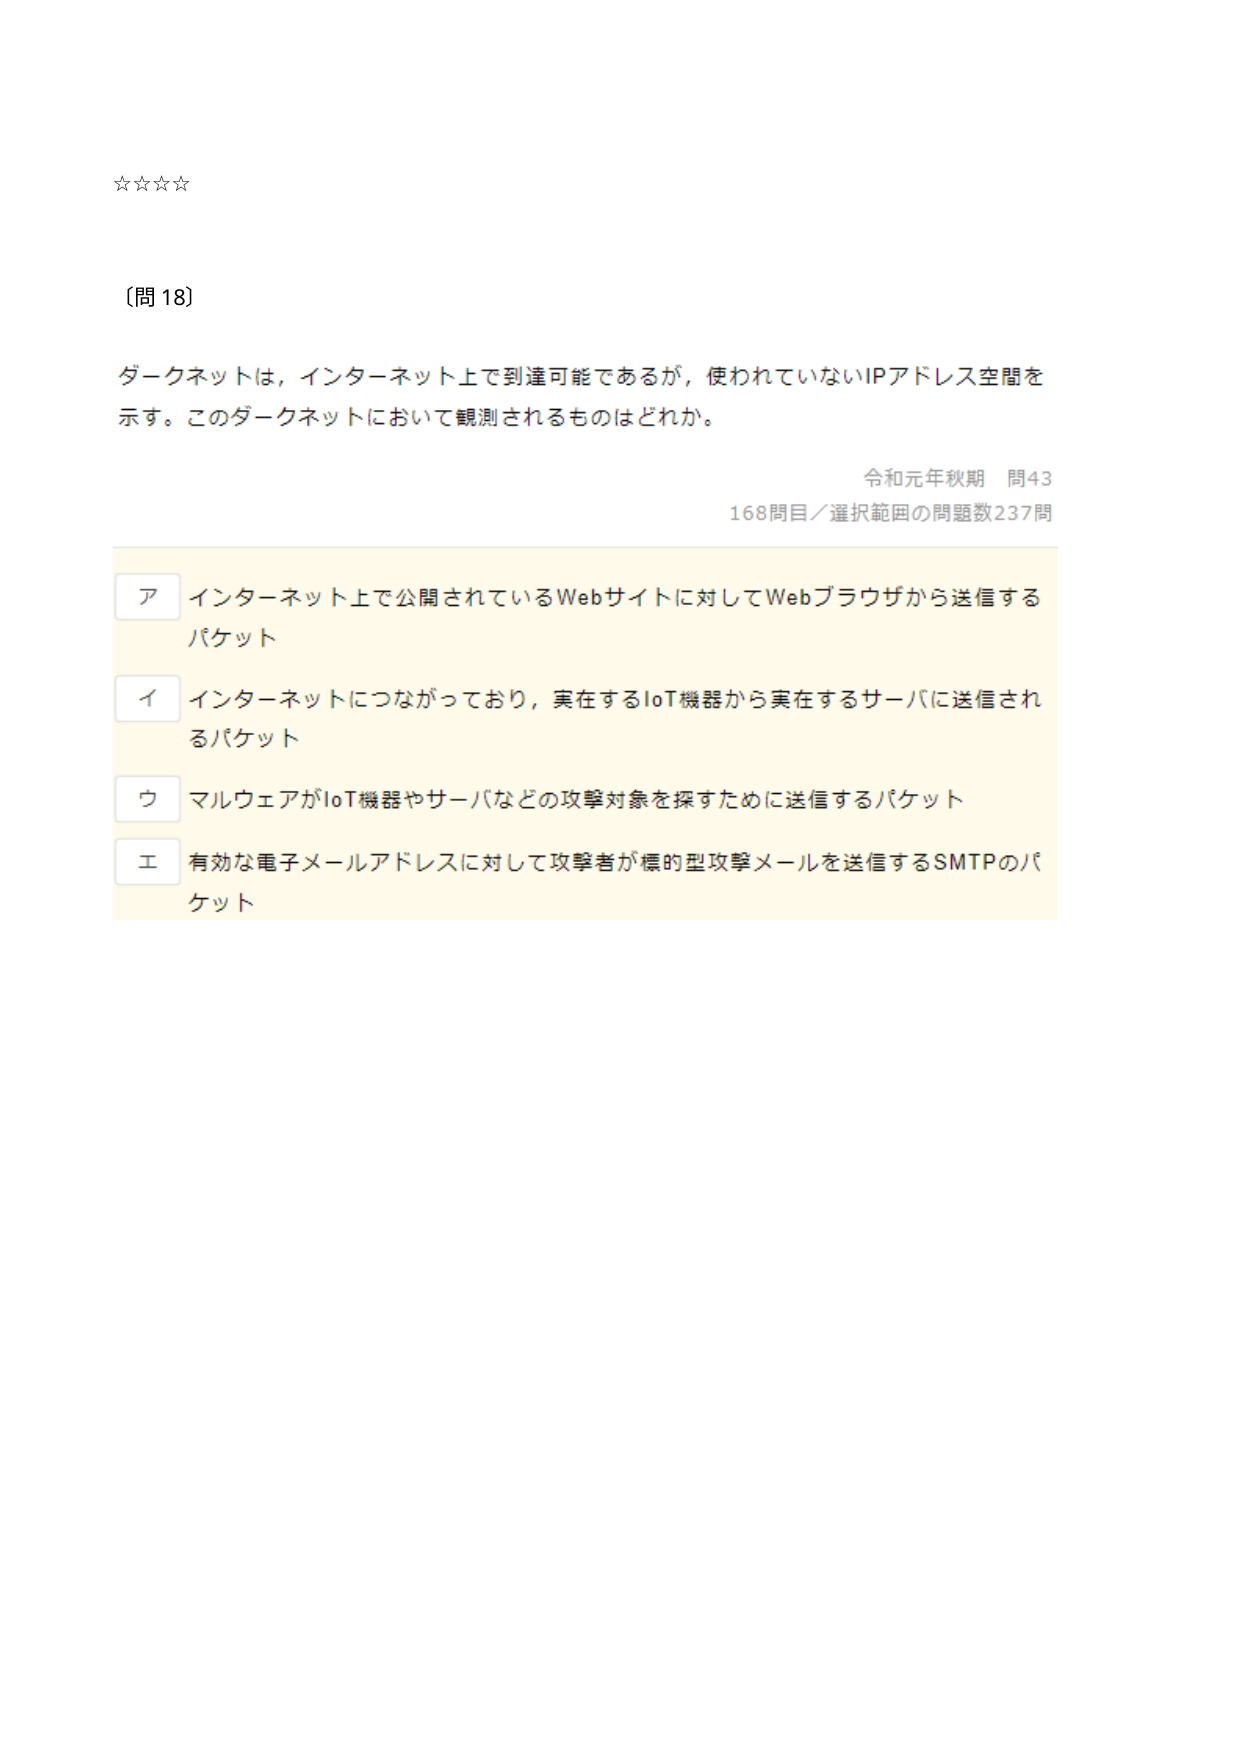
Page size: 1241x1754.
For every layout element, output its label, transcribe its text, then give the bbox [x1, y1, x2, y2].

picture [112, 352, 1058, 920]
text 〔問18〕 [112, 277, 1128, 314]
text ☆☆☆☆ [112, 164, 1128, 202]
